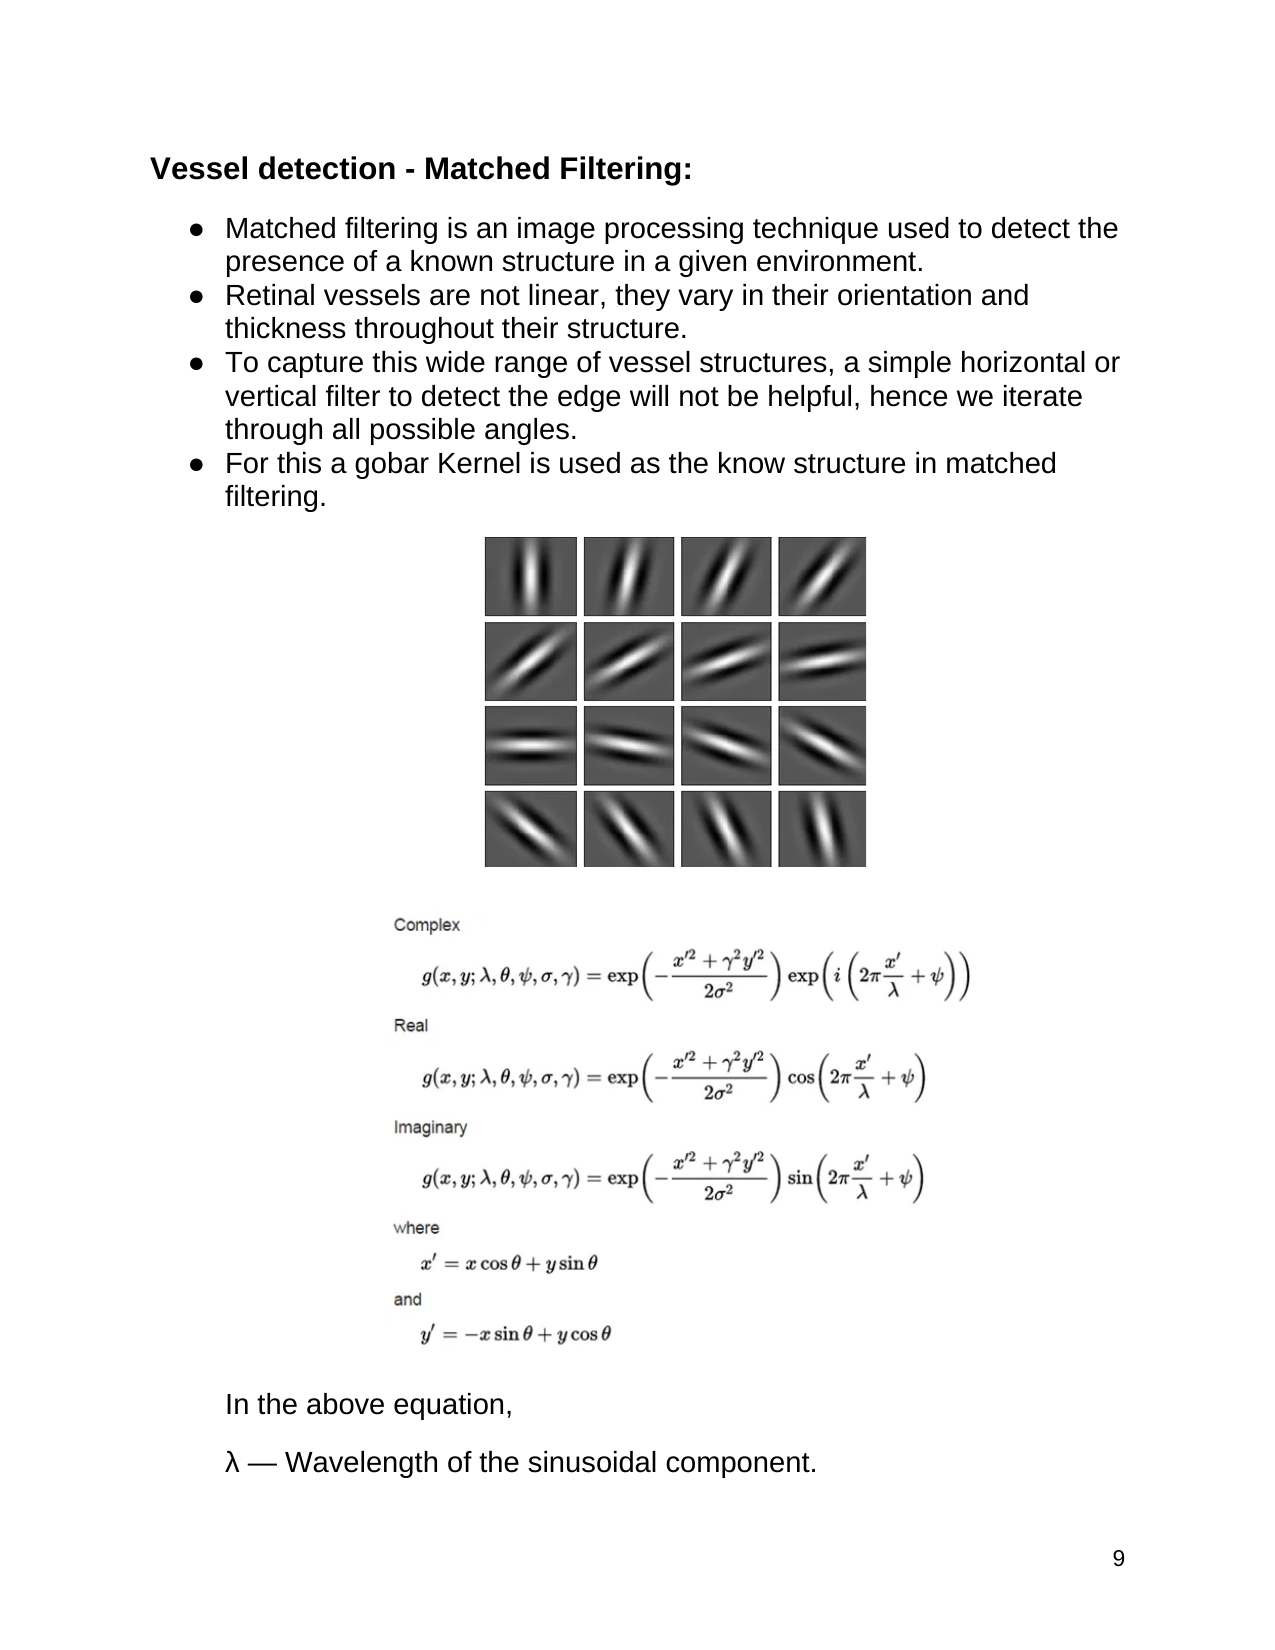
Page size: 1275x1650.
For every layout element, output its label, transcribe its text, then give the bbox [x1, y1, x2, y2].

picture [339, 891, 1011, 1362]
text In the above equation, [225, 1387, 1125, 1420]
picture [484, 537, 867, 867]
text λ — Wavelength of the sinusoidal component. [225, 1445, 1125, 1479]
text Vessel detection - Matched Filtering: [150, 150, 1125, 186]
list Retinal vessels are not linear, they vary in their orientation and thickness throughout their structure. [187, 278, 1125, 345]
list To capture this wide range of vessel structures, a simple horizontal or vertical filter to detect the edge will not be helpful, hence we iterate through all possible angles. [187, 345, 1125, 446]
list Matched filtering is an image processing technique used to detect the presence of a known structure in a given environment. [187, 211, 1125, 278]
list For this a gobar Kernel is used as the know structure in matched filtering. [187, 446, 1125, 513]
